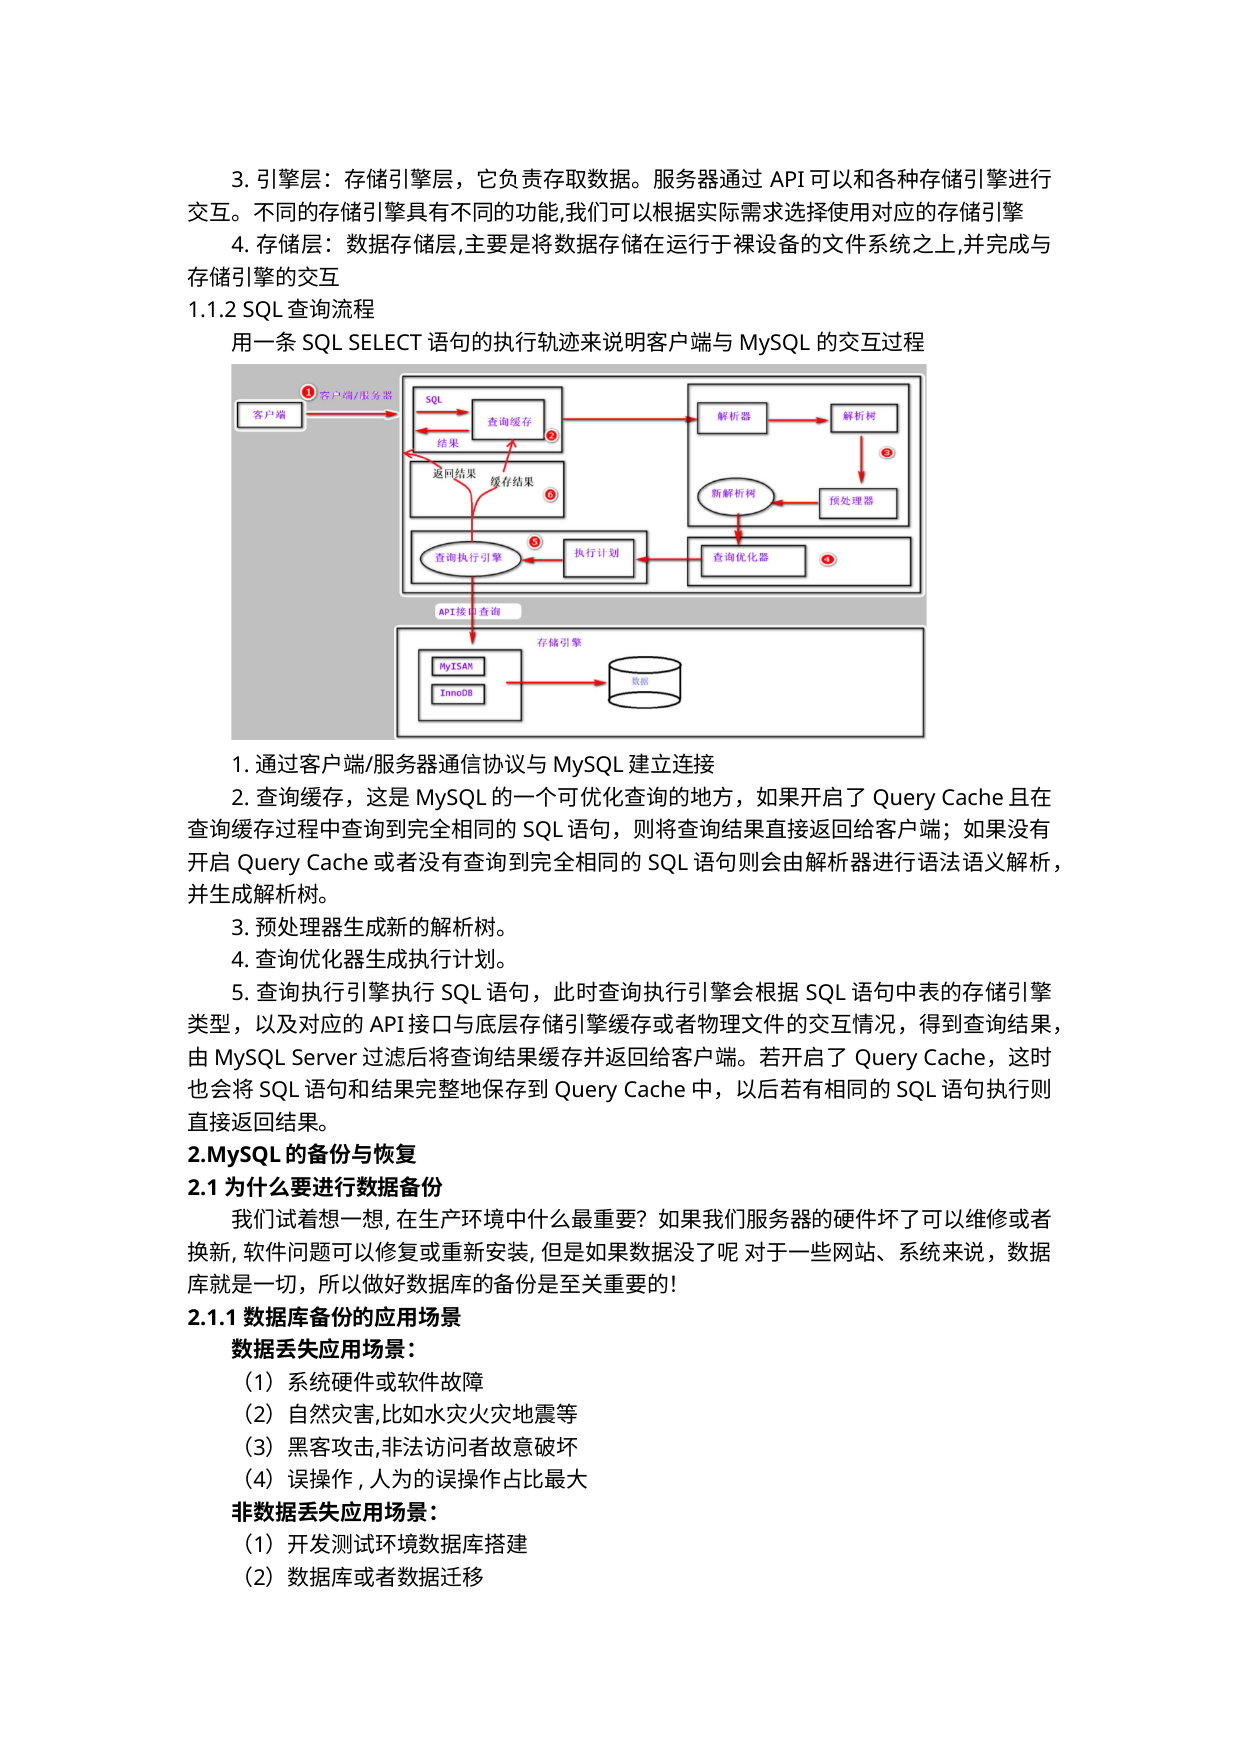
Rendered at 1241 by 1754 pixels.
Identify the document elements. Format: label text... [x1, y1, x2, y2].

text 非数据丢失应用场景： [187, 1494, 1053, 1527]
text 2.MySQL的备份与恢复 [187, 1137, 1053, 1169]
text 4. 查询优化器生成执行计划。 [187, 942, 1053, 974]
text 我们试着想一想, 在生产环境中什么最重要？如果我们服务器的硬件坏了可以维修或者换新, 软件问题可以修复或重新安装, 但是如果数据没了呢 对于一些网站、系统来说，数据库就是一切，所以做好数据库的备份是至关重要的！ [187, 1202, 1053, 1299]
text 数据丢失应用场景： [187, 1332, 1053, 1364]
text 4. 存储层：数据存储层,主要是将数据存储在运行于裸设备的文件系统之上,并完成与存储引擎的交互 [187, 227, 1053, 292]
text 5. 查询执行引擎执行SQL语句，此时查询执行引擎会根据SQL语句中表的存储引擎类型，以及对应的API接口与底层存储引擎缓存或者物理文件的交互情况，得到查询结果，由MySQL Server过滤后将查询结果缓存并返回给客户端。若开启了Query Cache，这时也会将SQL语句和结果完整地保存到Query Cache中，以后若有相同的SQL语句执行则直接返回结果。 [187, 974, 1053, 1137]
picture [231, 364, 927, 740]
text 3. 引擎层：存储引擎层，它负责存取数据。服务器通过API可以和各种存储引擎进行交互。不同的存储引擎具有不同的功能,我们可以根据实际需求选择使用对应的存储引擎 [187, 162, 1053, 227]
text 2.1 为什么要进行数据备份 [187, 1169, 1053, 1202]
text （2）自然灾害,比如水灾火灾地震等 [187, 1397, 1053, 1429]
text （2）数据库或者数据迁移 [187, 1559, 1053, 1592]
text 1. 通过客户端/服务器通信协议与MySQL建立连接 [187, 747, 1053, 779]
text （1）系统硬件或软件故障 [187, 1364, 1053, 1397]
text 1.1.2 SQL查询流程 [187, 292, 1053, 324]
text 用一条 SQL SELECT 语句的执行轨迹来说明客户端与 MySQL 的交互过程 [187, 324, 1053, 357]
text （3）黑客攻击,非法访问者故意破坏 [187, 1429, 1053, 1462]
text （1）开发测试环境数据库搭建 [187, 1527, 1053, 1559]
text 3. 预处理器生成新的解析树。 [187, 909, 1053, 942]
text 2.1.1 数据库备份的应用场景 [187, 1299, 1053, 1332]
text 2. 查询缓存，这是MySQL的一个可优化查询的地方，如果开启了Query Cache且在查询缓存过程中查询到完全相同的SQL语句，则将查询结果直接返回给客户端；如果没有开启Query Cache或者没有查询到完全相同的SQL语句则会由解析器进行语法语义解析，并生成解析树。 [187, 779, 1053, 909]
text （4）误操作 , 人为的误操作占比最大 [187, 1462, 1053, 1494]
